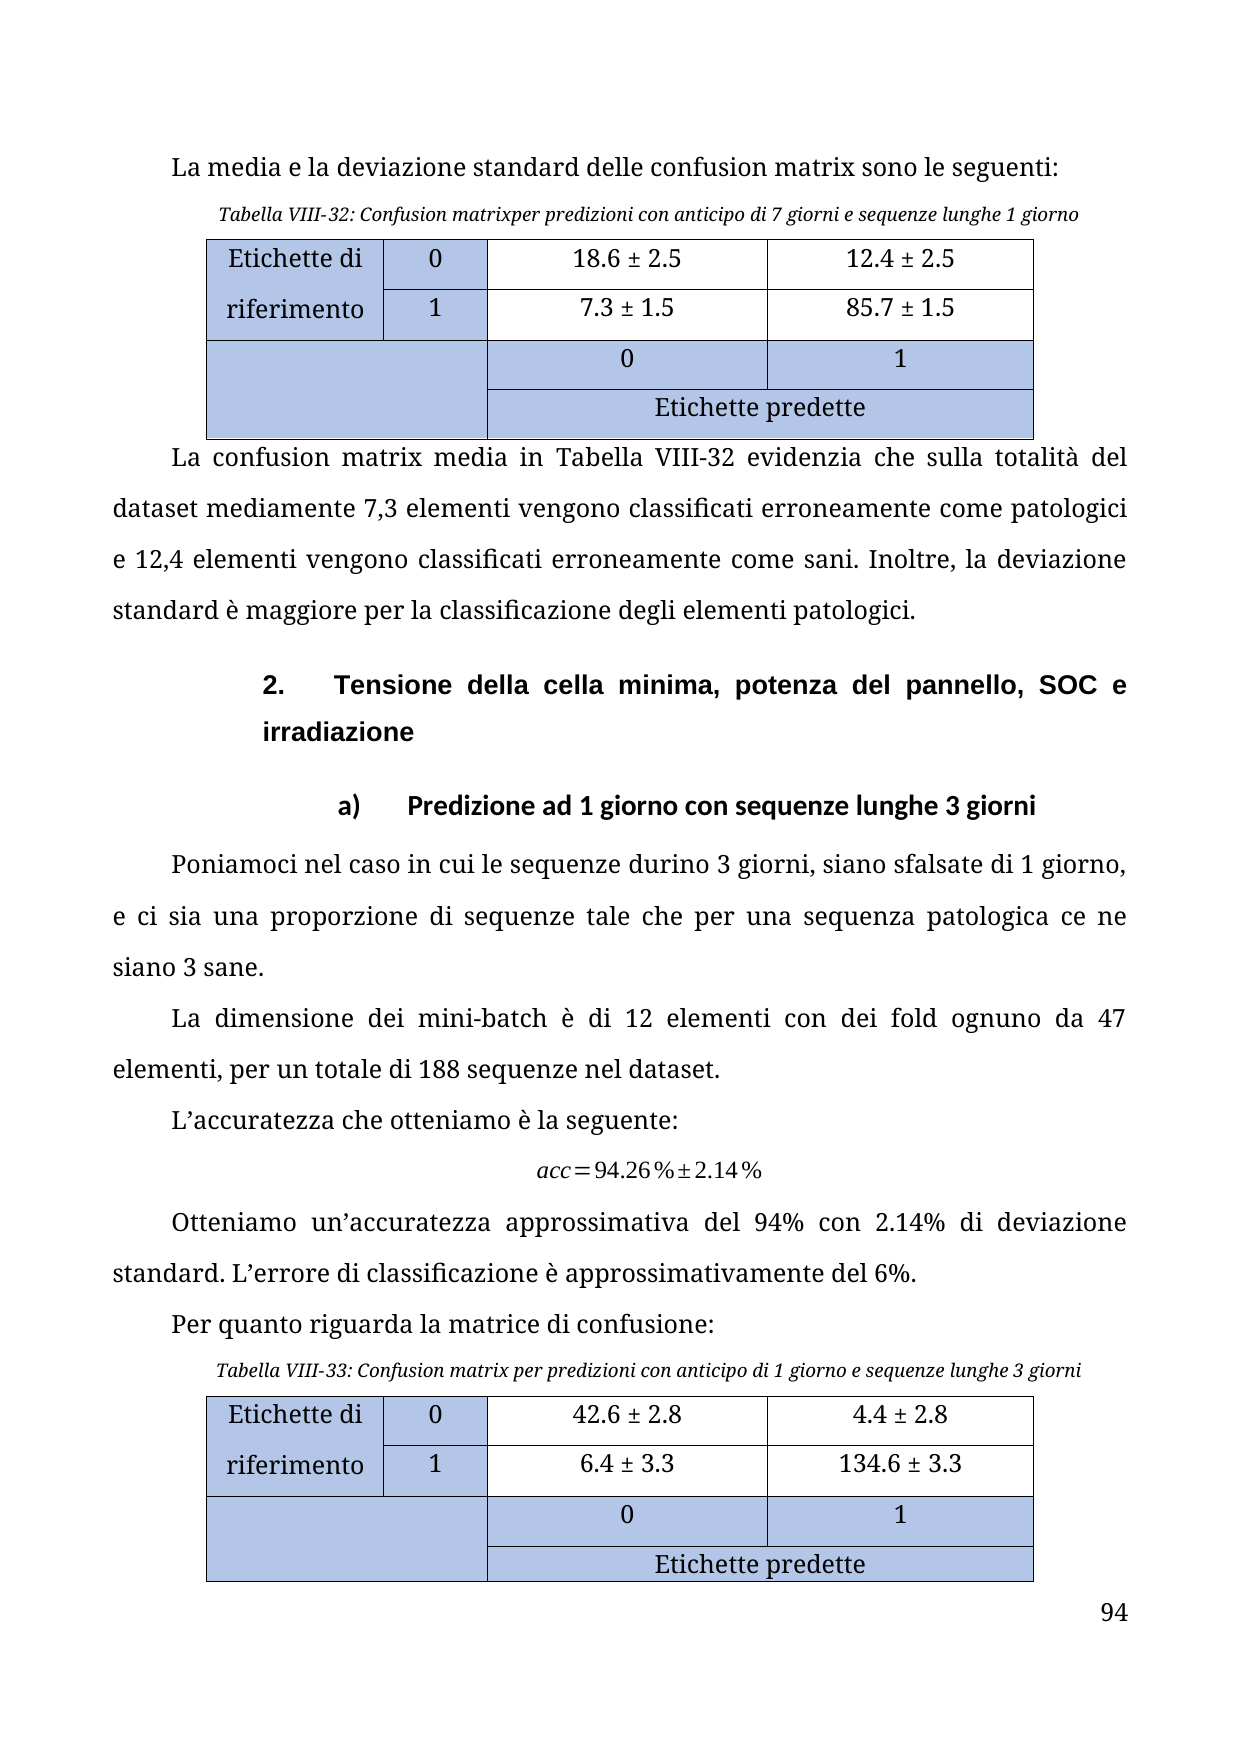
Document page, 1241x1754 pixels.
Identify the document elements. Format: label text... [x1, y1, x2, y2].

table_cell 1 [768, 1497, 1033, 1546]
table_cell [207, 1497, 487, 1581]
table_cell 85.7 ± 1.5 [768, 290, 1033, 340]
table_header 18.6 ± 2.5 [488, 240, 767, 289]
table_cell 1 [768, 341, 1033, 389]
subtitle Predizione ad 1 giorno con sequenze lunghe 3 giorni [337, 787, 1128, 823]
table_header 12.4 ± 2.5 [768, 240, 1033, 289]
table_header 42.6 ± 2.8 [488, 1397, 767, 1445]
table_cell 134.6 ± 3.3 [768, 1446, 1033, 1496]
table_cell 1 [384, 1446, 487, 1496]
table_header Etichette di riferimento [207, 1397, 383, 1496]
table_cell 6.4 ± 3.3 [488, 1446, 767, 1496]
table_cell Etichette predette [488, 1547, 1033, 1581]
table_header 0 [384, 240, 487, 289]
text La dimensione dei mini-batch è di 12 elementi con dei fold ognuno da 47 elementi, per un totale di 188 sequenze nel dataset. [112, 1000, 1128, 1085]
text Poniamoci nel caso in cui le sequenze durino 3 giorni, siano sfalsate di 1 giorno, e ci sia una proporzione di sequenze tale che per una sequenza patologica ce ne siano 3 sane. [112, 847, 1128, 983]
table_cell 1 [384, 290, 487, 340]
table_header Etichette di riferimento [207, 240, 383, 340]
table_cell [207, 341, 487, 438]
text Otteniamo un’accuratezza approssimativa del 94% con 2.14% di deviazione standard. L’errore di classificazione è approssimativamente del 6%. [112, 1204, 1128, 1289]
table_header 4.4 ± 2.8 [768, 1397, 1033, 1445]
subtitle Tensione della cella minima, potenza del pannello, SOC e irradiazione [262, 669, 1128, 747]
table_cell 7.3 ± 1.5 [488, 290, 767, 340]
table_header 0 [384, 1397, 487, 1445]
text L’accuratezza che otteniamo è la seguente: [112, 1102, 1128, 1136]
table_cell 0 [488, 341, 767, 389]
text La media e la deviazione standard delle confusion matrix sono le seguenti: [112, 150, 1128, 184]
table_cell 0 [488, 1497, 767, 1546]
text Per quanto riguarda la matrice di confusione: [112, 1306, 1128, 1341]
table_cell Etichette predette [488, 390, 1033, 438]
